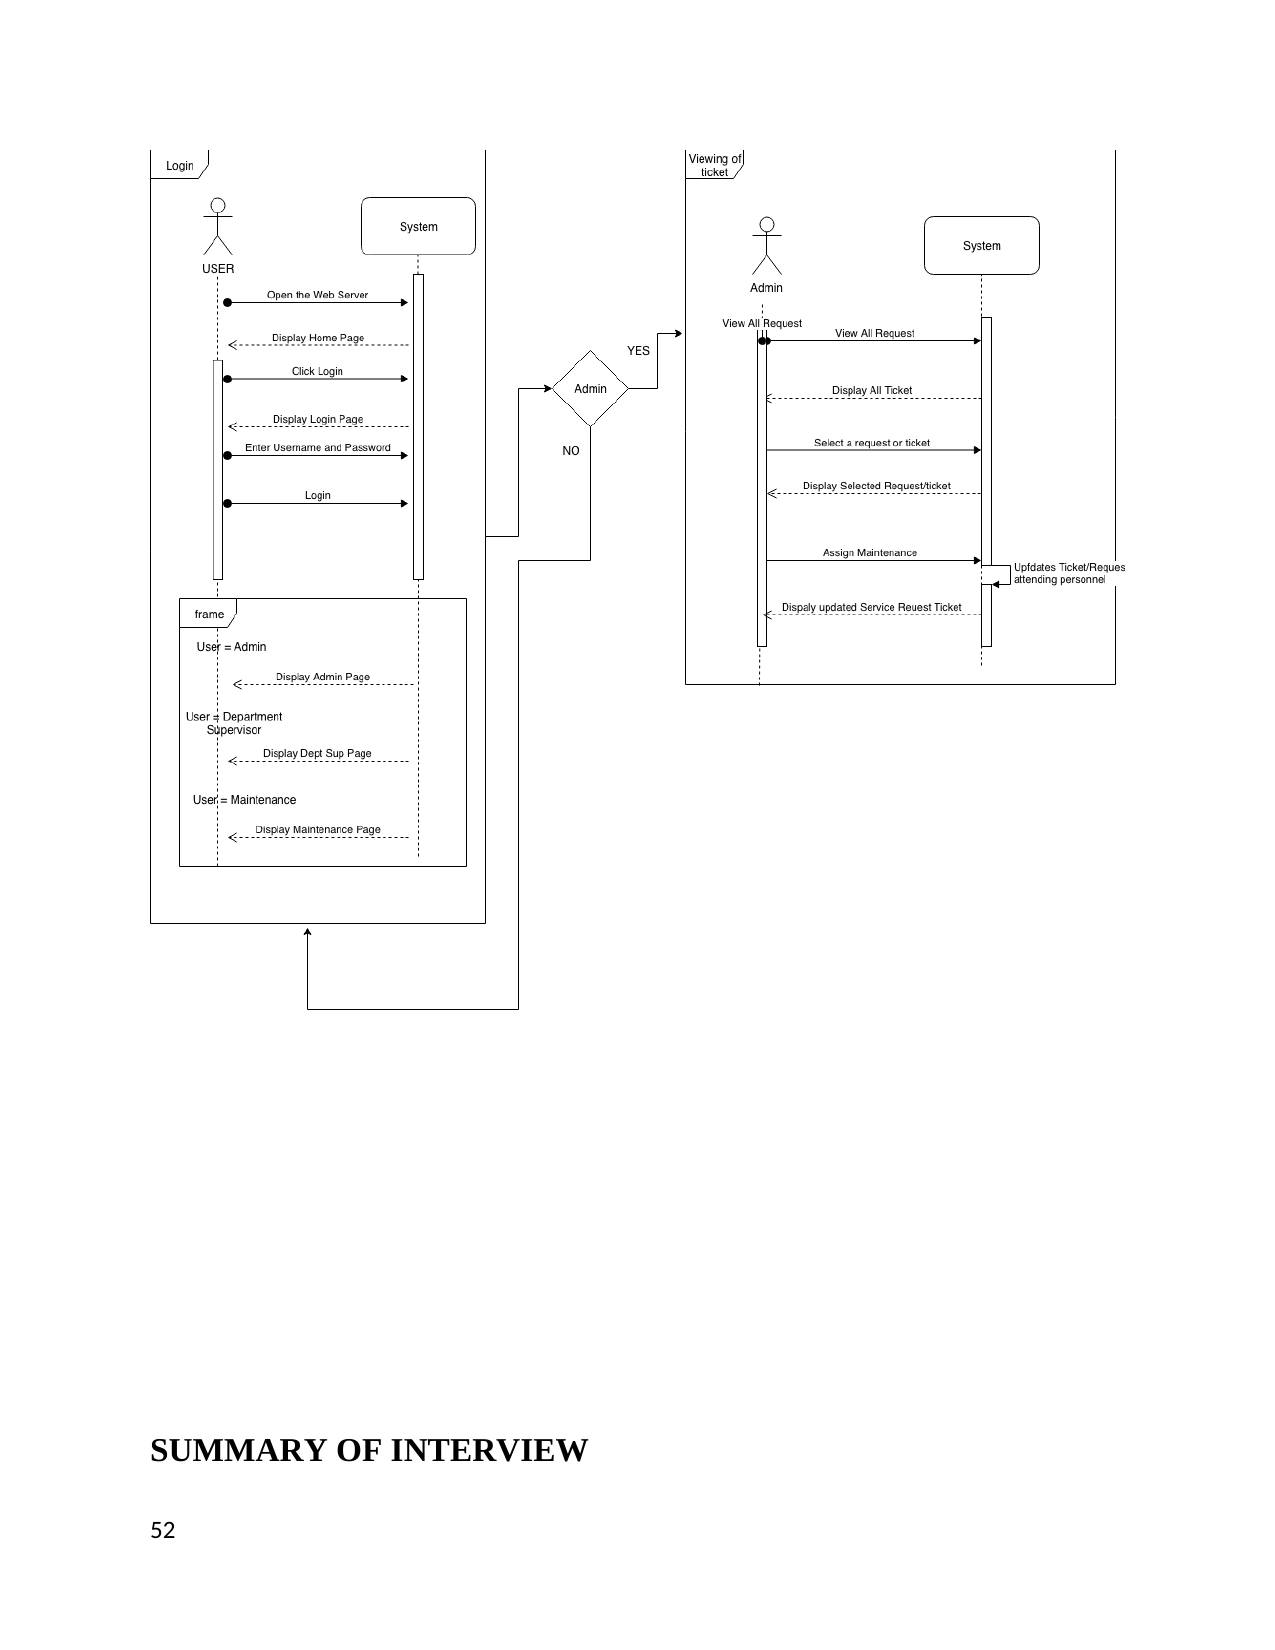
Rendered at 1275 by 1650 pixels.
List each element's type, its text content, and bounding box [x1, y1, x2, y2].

text SUMMARY OF INTERVIEW [150, 1430, 1125, 1468]
picture [150, 150, 1125, 1017]
